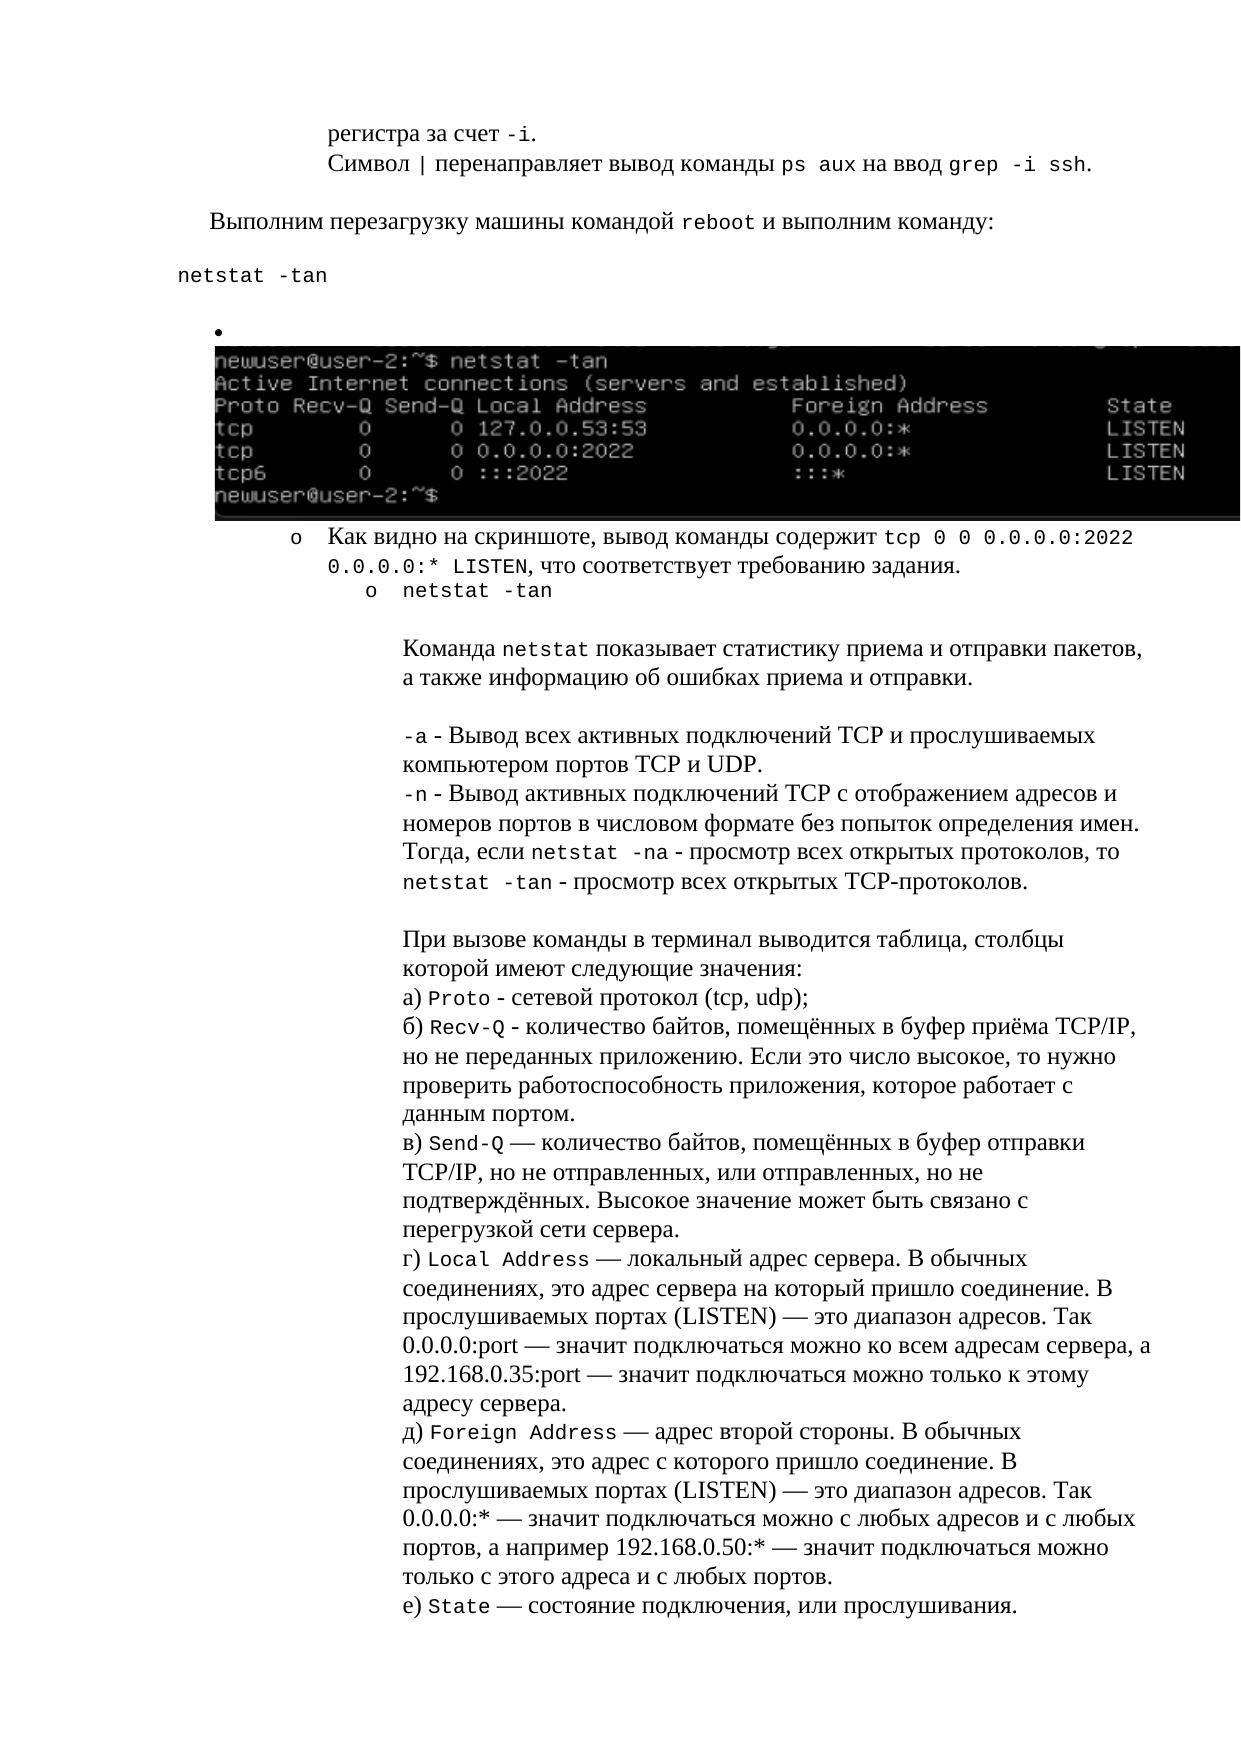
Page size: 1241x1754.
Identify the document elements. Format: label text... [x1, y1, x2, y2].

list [290, 118, 1152, 177]
text netstat -tan [177, 265, 1152, 289]
text  Выполним перезагрузку машины командой reboot и выполним команду: [177, 206, 1152, 236]
picture [214, 346, 1241, 521]
list netstat -tan Команда netstat показывает статистику приема и отправки пакетов, а также информацию об ошибках приема и отправки. -a - Вывод всех активных подключений TCP и прослушиваемых компьютером портов TCP и UDP. -n - Вывод активных подключений TCP с отображением адресов и номеров портов в числовом формате без попыток определения имен. Тогда, если netstat -na - просмотр всех открытых протоколов, то netstat -tan - просмотр всех открытых ТСР-протоколов. При вызове команды в терминал выводится таблица, столбцы которой имеют следующие значения: а) Proto - сетевой протокол (tcp, udp); б) Recv-Q - количество байтов, помещённых в буфер приёма TCP/IP, но не переданных приложению. Если это число высокое, то нужно проверить работоспособность приложения, которое работает с данным портом. в) Send-Q — количество байтов, помещённых в буфер отправки TCP/IP, но не отправленных, или отправленных, но не подтверждённых. Высокое значение может быть связано с перегрузкой сети сервера. г) Local Address — локальный адрес сервера. В обычных соединениях, это адрес сервера на который пришло соединение. В прослушиваемых портах (LISTEN) — это диапазон адресов. Так 0.0.0.0:port — значит подключаться можно ко всем адресам сервера, а 192.168.0.35:port — значит подключаться можно только к этому адресу сервера. д) Foreign Address — адрес второй стороны. В обычных соединениях, это адрес с которого пришло соединение. В прослушиваемых портах (LISTEN) — это диапазон адресов. Так 0.0.0.0:* — значит подключаться можно с любых адресов и с любых портов, а например 192.168.0.50:* — значит подключаться можно только с этого адреса и с любых портов. е) State — состояние подключения, или прослушивания. [365, 580, 1152, 1619]
list Как видно на скриншоте, вывод команды содержит tcp 0 0 0.0.0.0:2022 0.0.0.0:* LISTEN, что соответствует требованию задания. [290, 521, 1152, 580]
